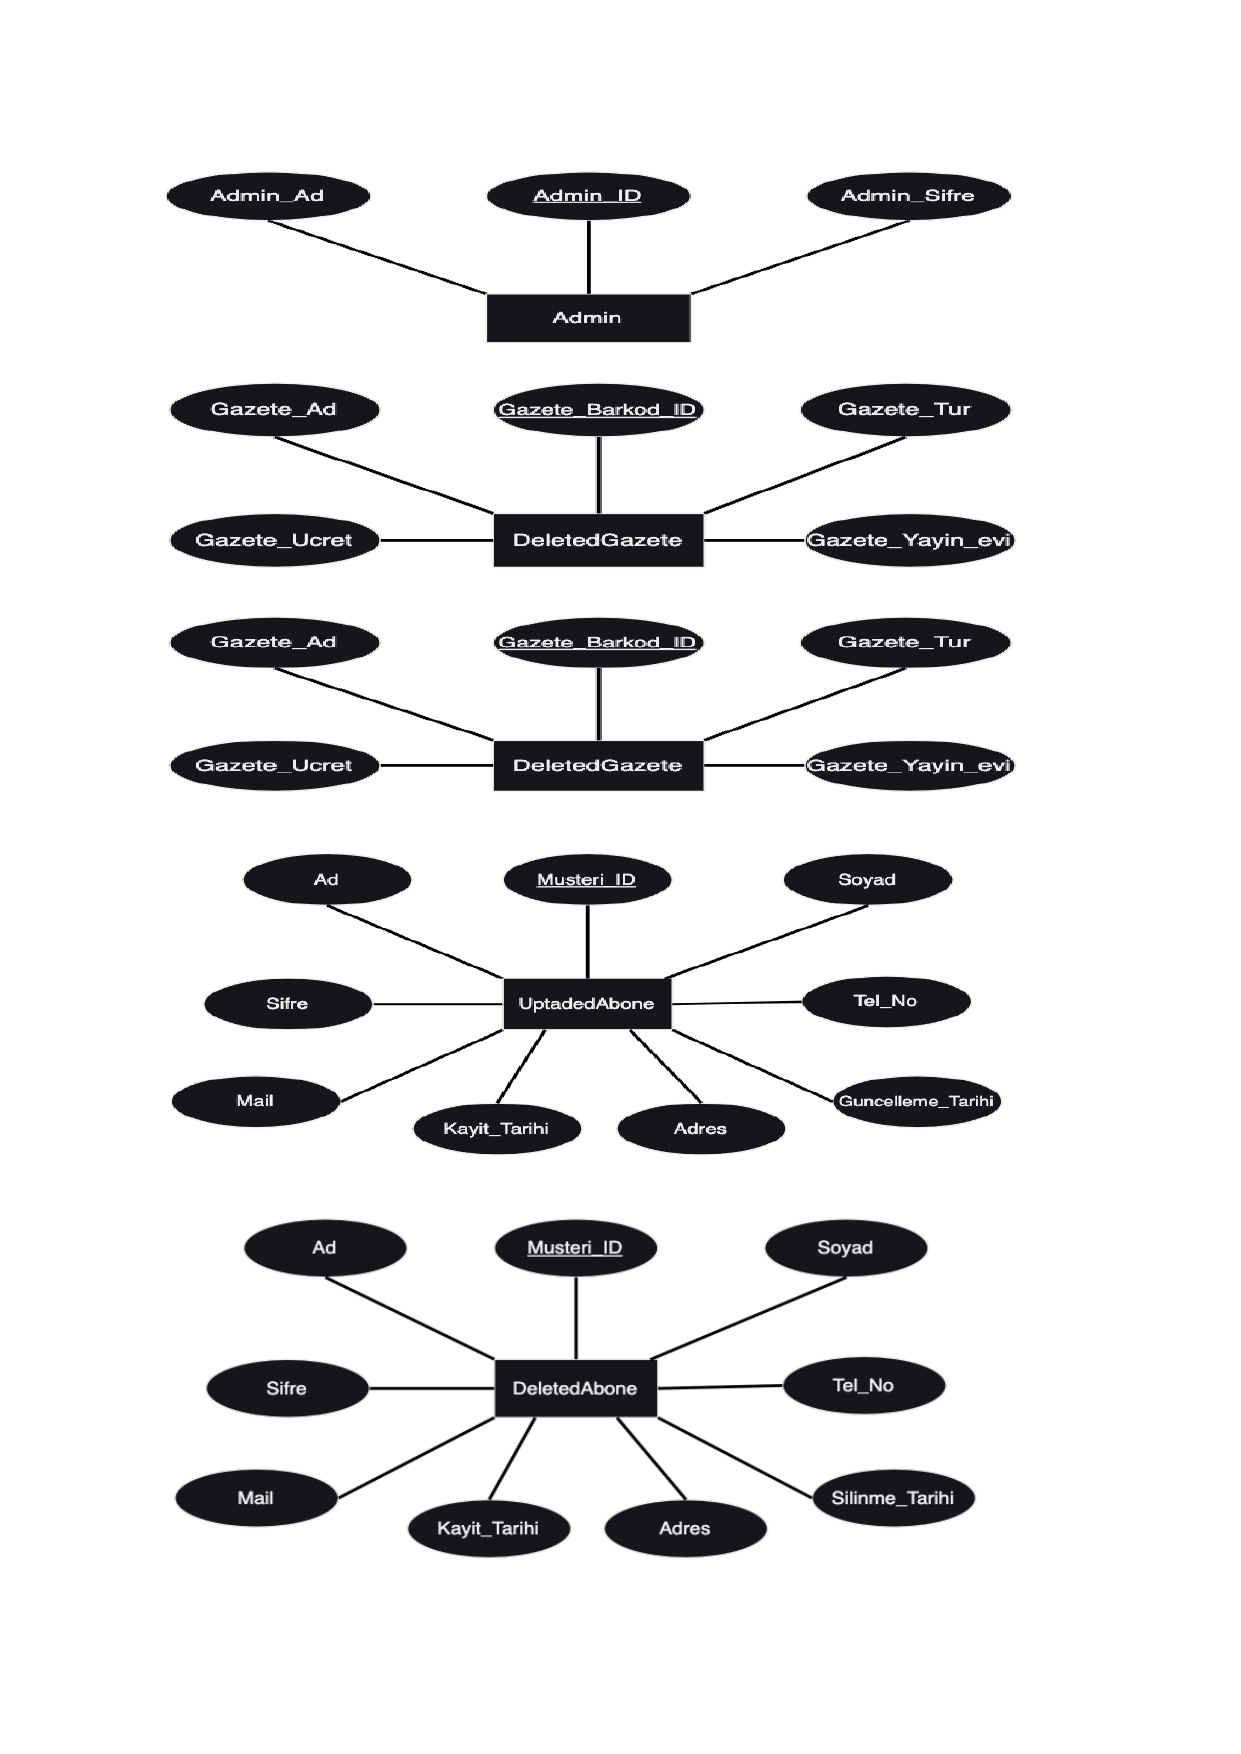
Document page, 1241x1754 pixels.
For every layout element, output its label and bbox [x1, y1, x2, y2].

picture [147, 605, 1048, 804]
picture [147, 828, 1048, 1167]
picture [147, 147, 1048, 367]
picture [147, 370, 1048, 581]
picture [147, 1192, 1048, 1572]
